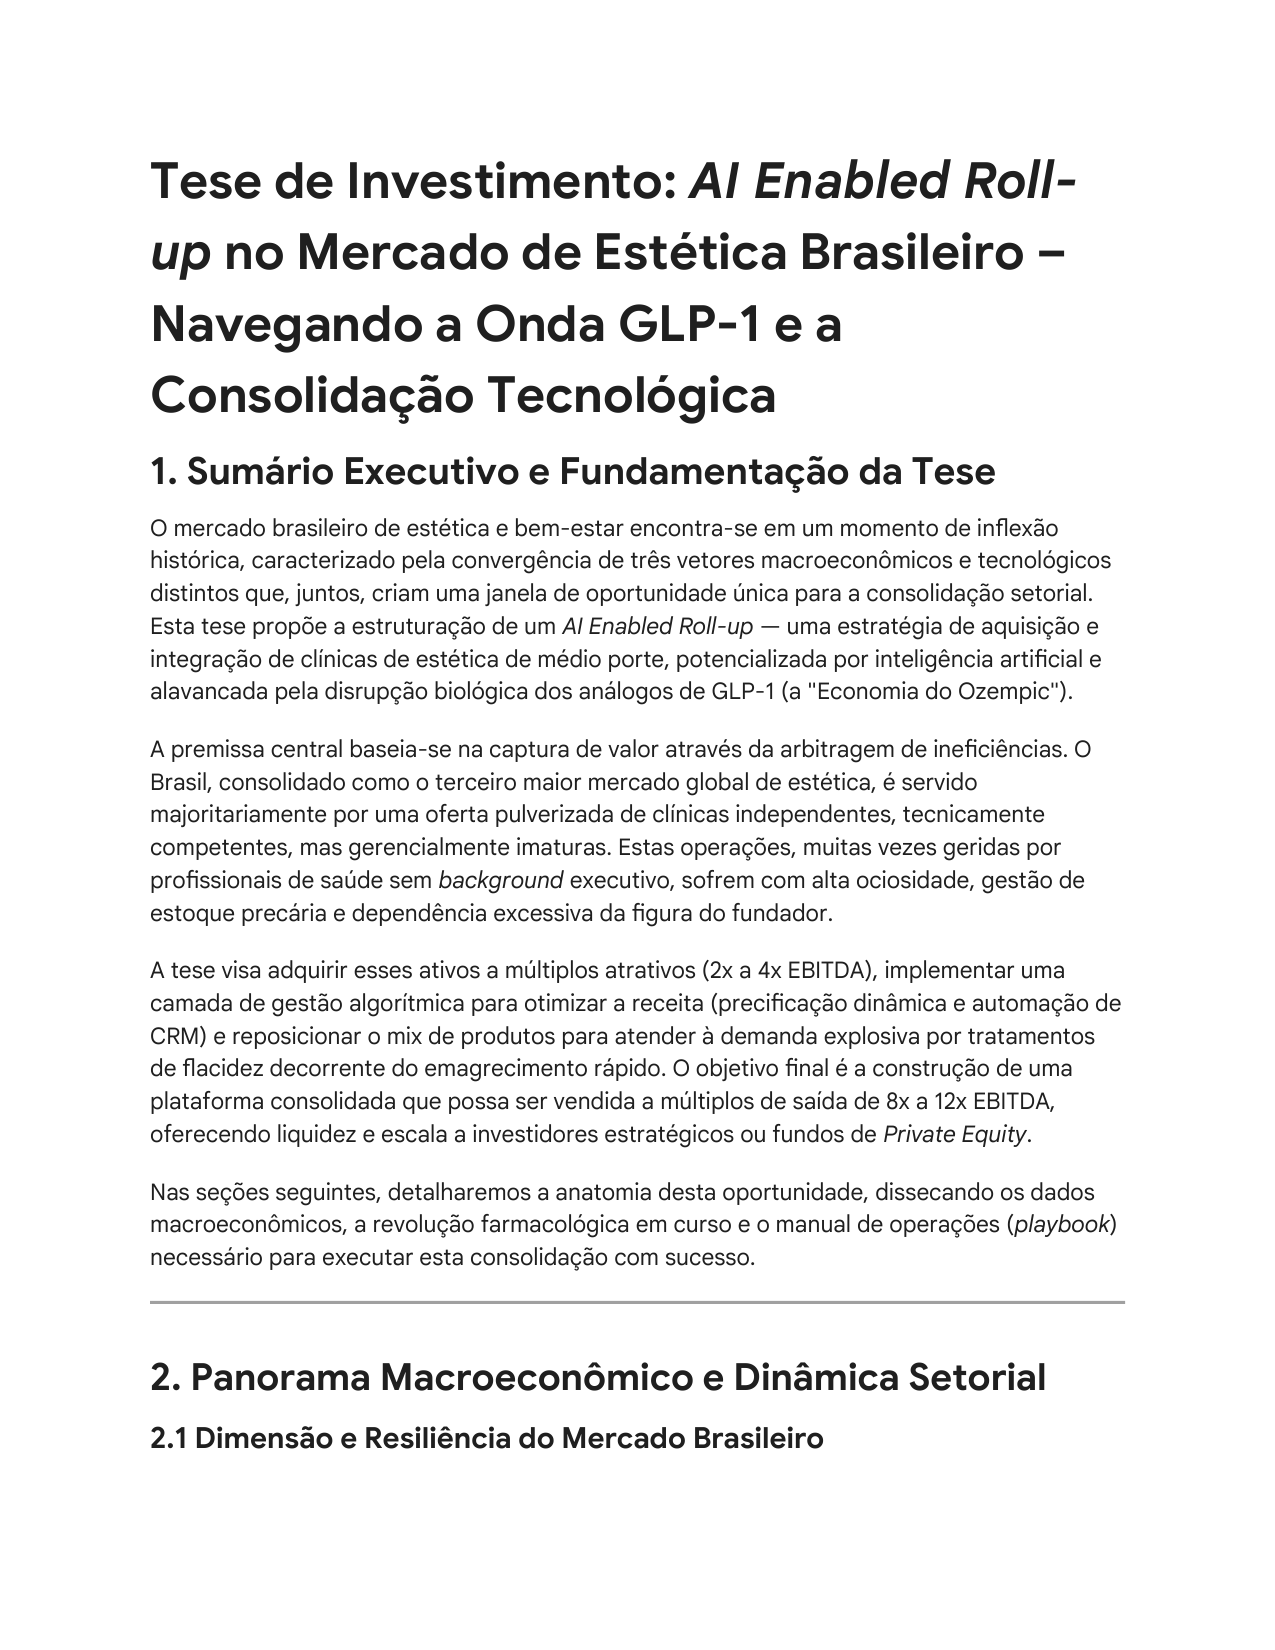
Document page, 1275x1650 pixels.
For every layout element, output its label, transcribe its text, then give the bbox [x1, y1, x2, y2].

text A premissa central baseia-se na captura de valor através da arbitragem de ineficiências. O Brasil, consolidado como o terceiro maior mercado global de estética, é servido majoritariamente por uma oferta pulverizada de clínicas independentes, tecnicamente competentes, mas gerencialmente imaturas. Estas operações, muitas vezes geridas por profissionais de saúde sem background executivo, sofrem com alta ociosidade, gestão de estoque precária e dependência excessiva da figura do fundador. [150, 735, 1125, 927]
subtitle 2.1 Dimensão e Resiliência do Mercado Brasileiro [150, 1420, 1125, 1457]
subtitle 1. Sumário Executivo e Fundamentação da Tese [150, 448, 1125, 495]
text O mercado brasileiro de estética e bem-estar encontra-se em um momento de inflexão histórica, caracterizado pela convergência de três vetores macroeconômicos e tecnológicos distintos que, juntos, criam uma janela de oportunidade única para a consolidação setorial. Esta tese propõe a estruturação de um AI Enabled Roll-up — uma estratégia de aquisição e integração de clínicas de estética de médio porte, potencializada por inteligência artificial e alavancada pela disrupção biológica dos análogos de GLP-1 (a "Economia do Ozempic"). [150, 514, 1125, 706]
text Nas seções seguintes, detalharemos a anatomia desta oportunidade, dissecando os dados macroeconômicos, a revolução farmacológica em curso e o manual de operações (playbook) necessário para executar esta consolidação com sucesso. [150, 1178, 1125, 1272]
subtitle 2. Panorama Macroeconômico e Dinâmica Setorial [150, 1304, 1125, 1401]
text A tese visa adquirir esses ativos a múltiplos atrativos (2x a 4x EBITDA), implementar uma camada de gestão algorítmica para otimizar a receita (precificação dinâmica e automação de CRM) e reposicionar o mix de produtos para atender à demanda explosiva por tratamentos de flacidez decorrente do emagrecimento rápido. O objetivo final é a construção de uma plataforma consolidada que possa ser vendida a múltiplos de saída de 8x a 12x EBITDA, oferecendo liquidez e escala a investidores estratégicos ou fundos de Private Equity. [150, 956, 1125, 1149]
subtitle Tese de Investimento: AI Enabled Roll-up no Mercado de Estética Brasileiro – Navegando a Onda GLP-1 e a Consolidação Tecnológica [150, 150, 1125, 427]
